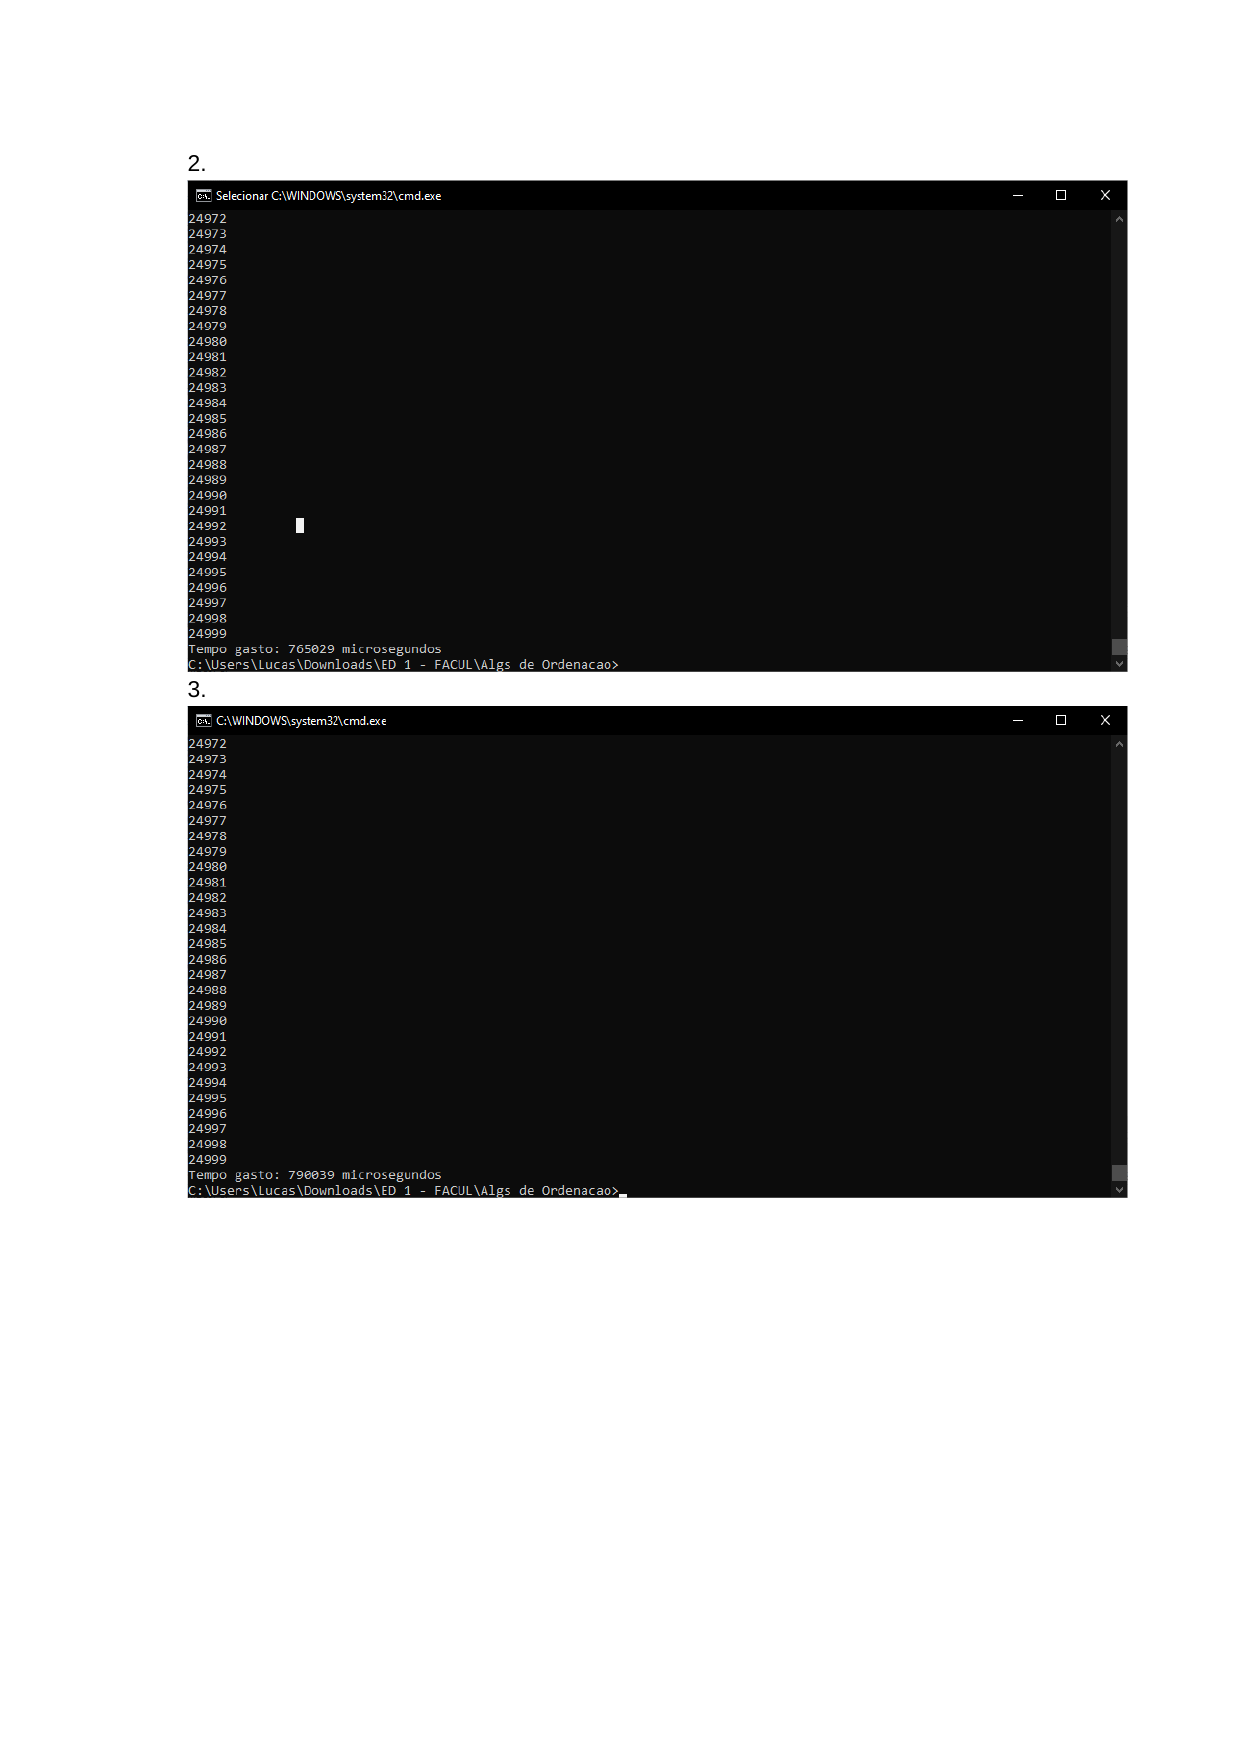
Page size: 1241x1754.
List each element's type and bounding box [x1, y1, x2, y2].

picture [187, 706, 1128, 1198]
picture [187, 180, 1128, 672]
